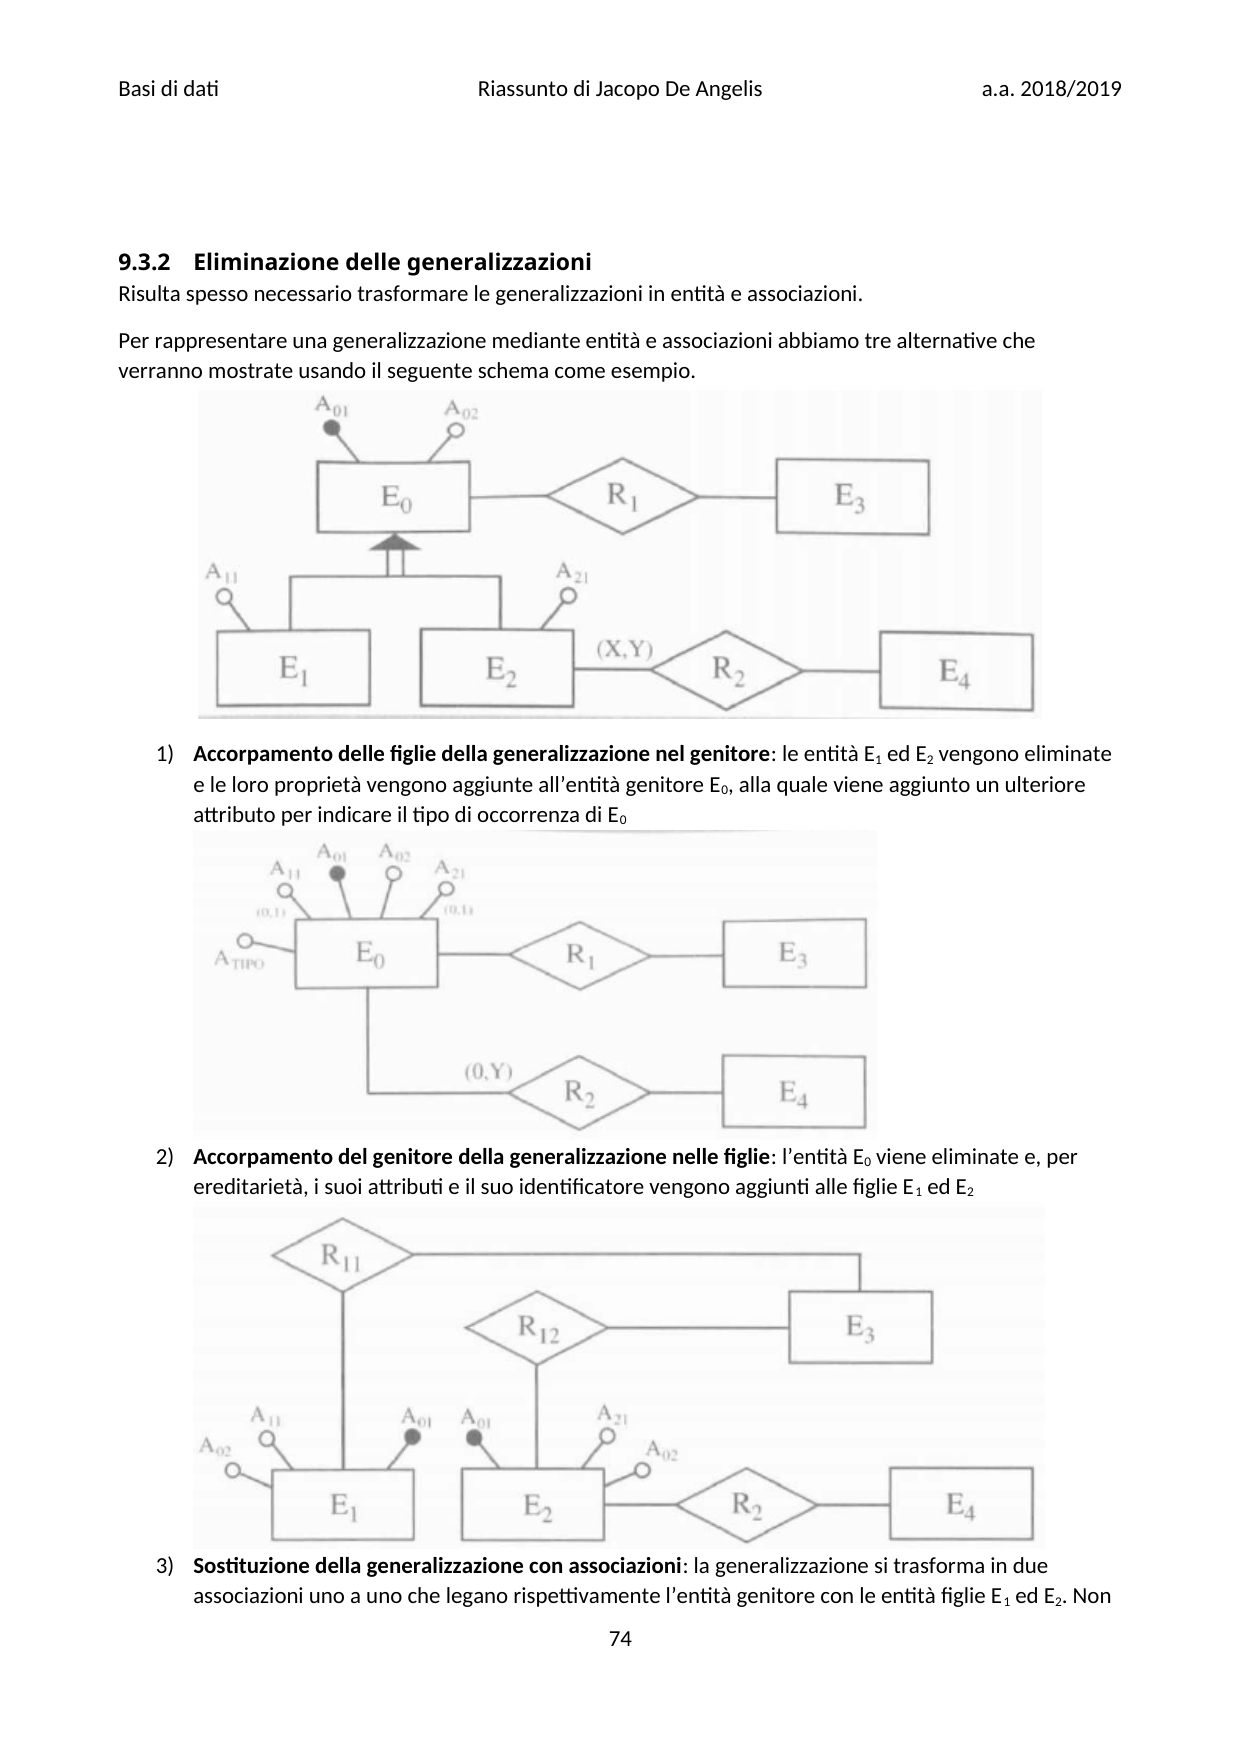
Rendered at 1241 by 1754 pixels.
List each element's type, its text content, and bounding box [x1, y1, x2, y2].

text Per rappresentare una generalizzazione mediante entità e associazioni abbiamo tre alternative che verranno mostrate usando il seguente schema come esempio. [118, 326, 1122, 384]
picture [198, 390, 1042, 719]
subtitle Eliminazione delle generalizzazioni [118, 246, 1122, 277]
picture [193, 830, 878, 1140]
text Risulta spesso necessario trasformare le generalizzazioni in entità e associazioni. [118, 279, 1122, 307]
picture [193, 1202, 1045, 1549]
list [156, 1551, 1122, 1609]
